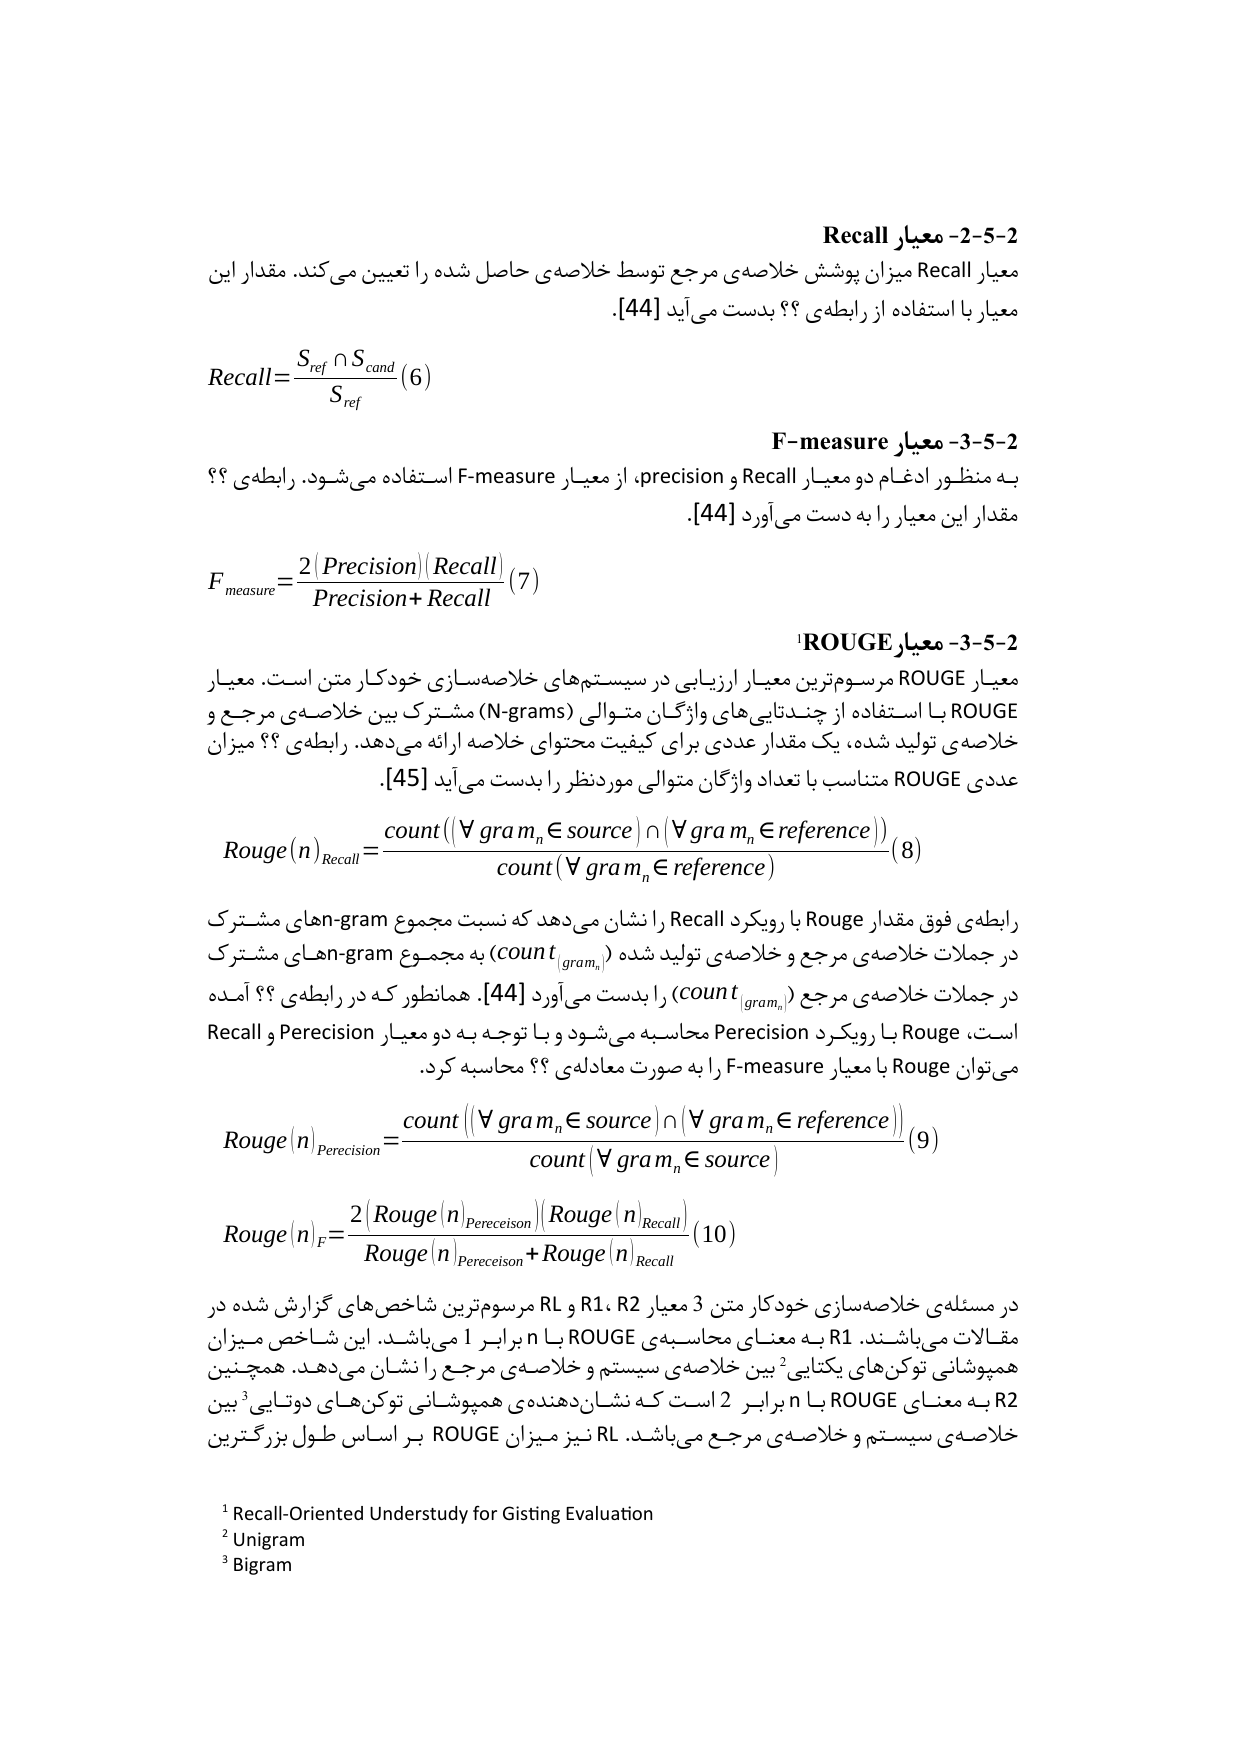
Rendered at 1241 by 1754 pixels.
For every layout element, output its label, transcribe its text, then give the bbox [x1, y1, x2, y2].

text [207, 1289, 1018, 1450]
subtitle 3-5-2- معیار F-measure [207, 430, 1018, 459]
text رابطه‌ی فوق مقدار Rouge با رویکرد Recall را نشان می‌دهد که نسبت مجموع n-gramهای مشترک در جملات خلاصه‌ی مرجع و خلاصه‌ی تولید شده () به مجموع n-gramهای مشترک در جملات خلاصه‌ی مرجع () را بدست می‌آورد [44]. همانطور که در رابطه‌ی ؟؟ آمده است، Rouge با رویکرد Perecision محاسبه می‌شود و با توجه به دو معیار Perecision و Recall می‌توان Rouge با معیار F-measure را به صورت معادله‌ی ؟؟ محاسبه کرد. [207, 904, 1018, 1083]
subtitle 2-5-2- معیار Recall [207, 224, 1018, 253]
text به منظور ادغام دو معیار Recall و precision، از معیار F-measure استفاده می‌شود. رابطه‌ی ؟؟ مقدار این معیار را به دست می‌آورد [44]. [207, 461, 1018, 531]
text معیار ROUGE مرسوم‌ترین معیار ارزیابی در سیستم‌های خلاصه‌سازی خودکار متن است. معیار ROUGE با استفاده از چندتایی‌های واژگان متوالی (N-grams) مشترک بین خلاصه‌ی مرجع و خلاصه‌ی تولید شده، یک مقدار عددی برای کیفیت محتوای خلاصه ارائه می‌دهد. رابطه‌ی ؟؟ میزان عددی ROUGE متناسب با تعداد واژگان متوالی موردنظر را بدست می‌آید [45]. [207, 663, 1018, 795]
subtitle 3-5-2- معیارROUGE‌‌ [207, 631, 1018, 661]
text معیار Recall میزان پوشش خلاصه‌ی مرجع توسط خلاصه‌ی حاصل شده را تعیین می‌کند. مقدار این معیار با استفاده از رابطه‌ی ؟؟ بدست می‌آید [44]. [207, 256, 1018, 325]
